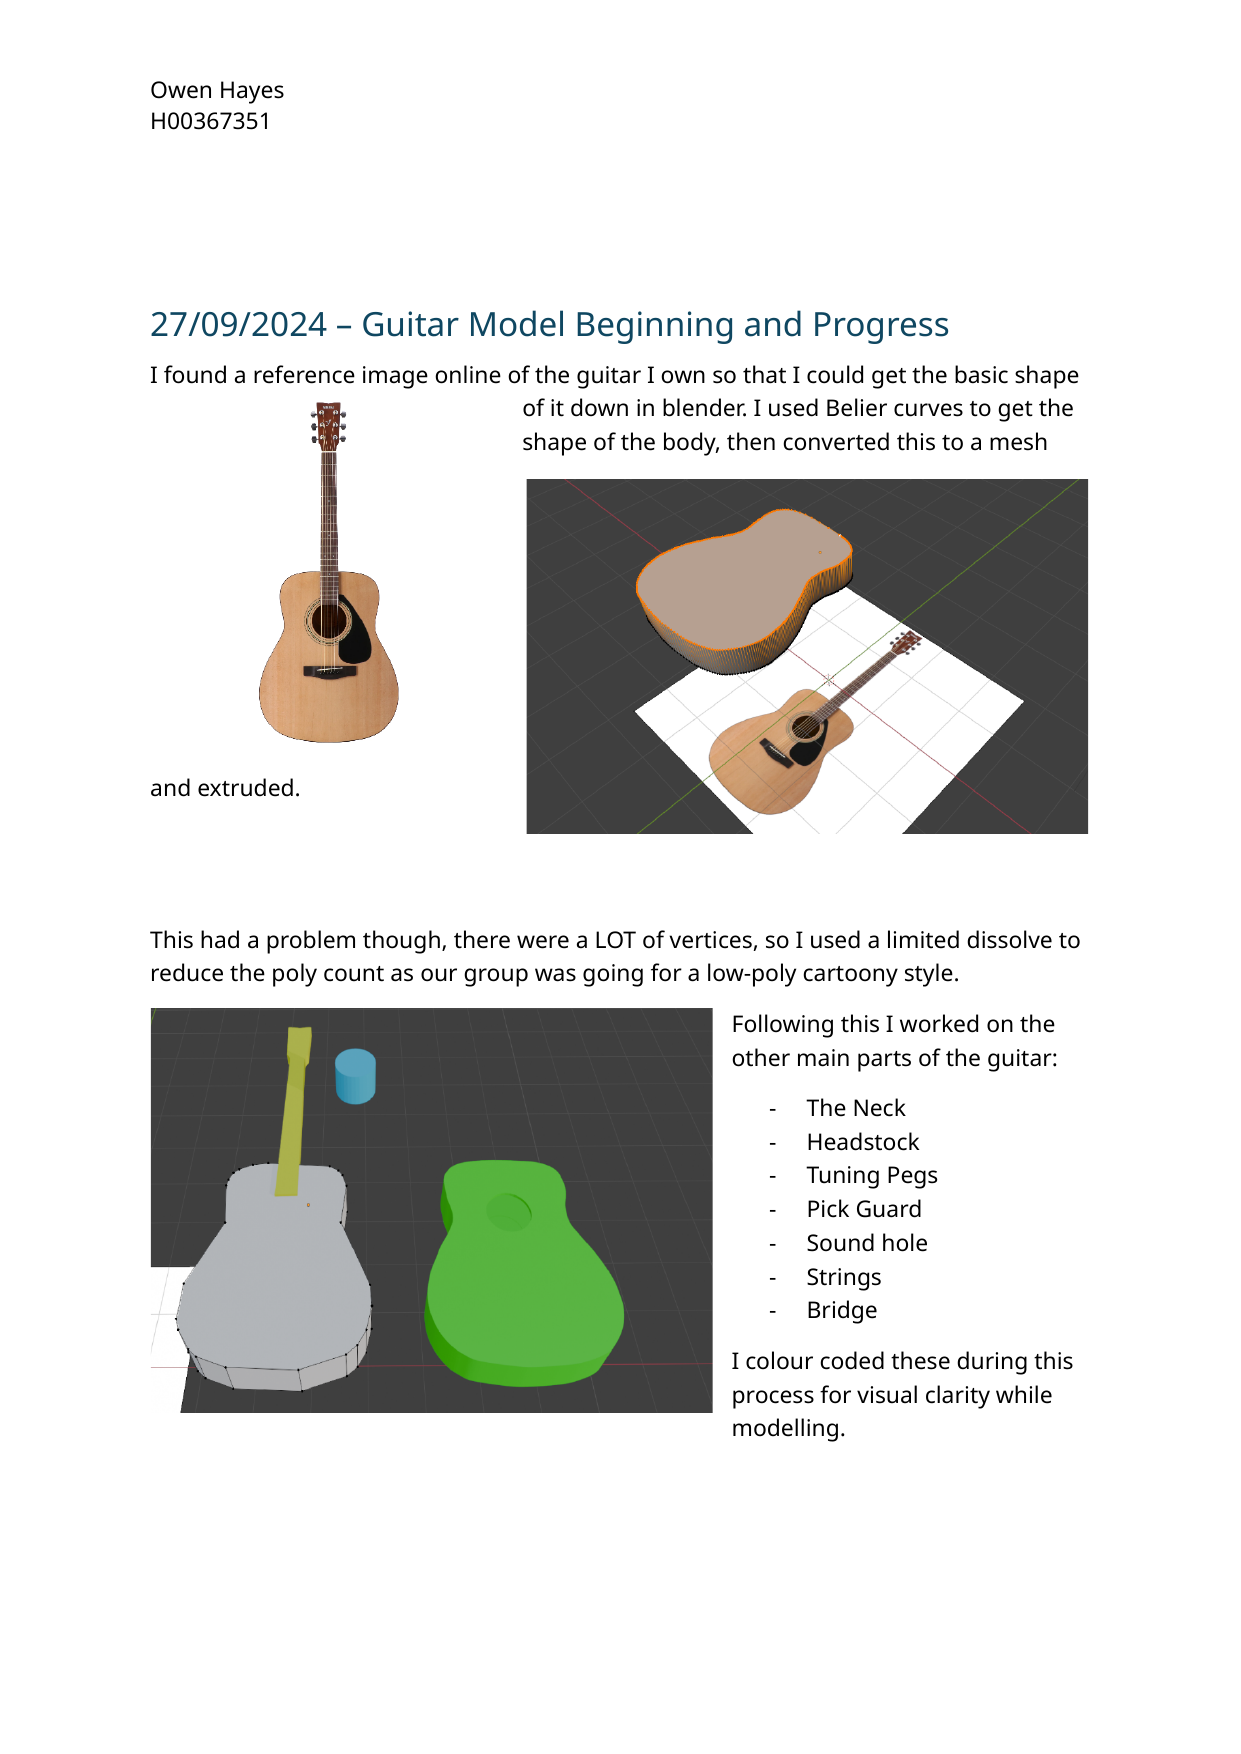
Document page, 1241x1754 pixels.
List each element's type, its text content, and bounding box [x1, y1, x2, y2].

text This had a problem though, there were a LOT of vertices, so I used a limited dissolve to reduce the poly count as our group was going for a low-poly cartoony style. [150, 923, 1090, 988]
text Following this I worked on the other main parts of the guitar: [717, 1008, 1090, 1073]
list Strings [717, 1261, 1090, 1292]
list Sound hole [717, 1227, 1090, 1258]
list Bridge [717, 1294, 1090, 1326]
list The Neck [717, 1092, 1090, 1123]
picture [150, 1008, 717, 1414]
text I colour coded these during this process for visual clarity while modelling. [150, 1345, 1090, 1443]
subtitle 27/09/2024 – Guitar Model Beginning and Progress [150, 301, 1090, 347]
list Pick Guard [717, 1193, 1090, 1224]
list Tuning Pegs [717, 1159, 1090, 1191]
picture [150, 398, 503, 752]
list Headstock [717, 1126, 1090, 1157]
picture [525, 479, 1091, 836]
